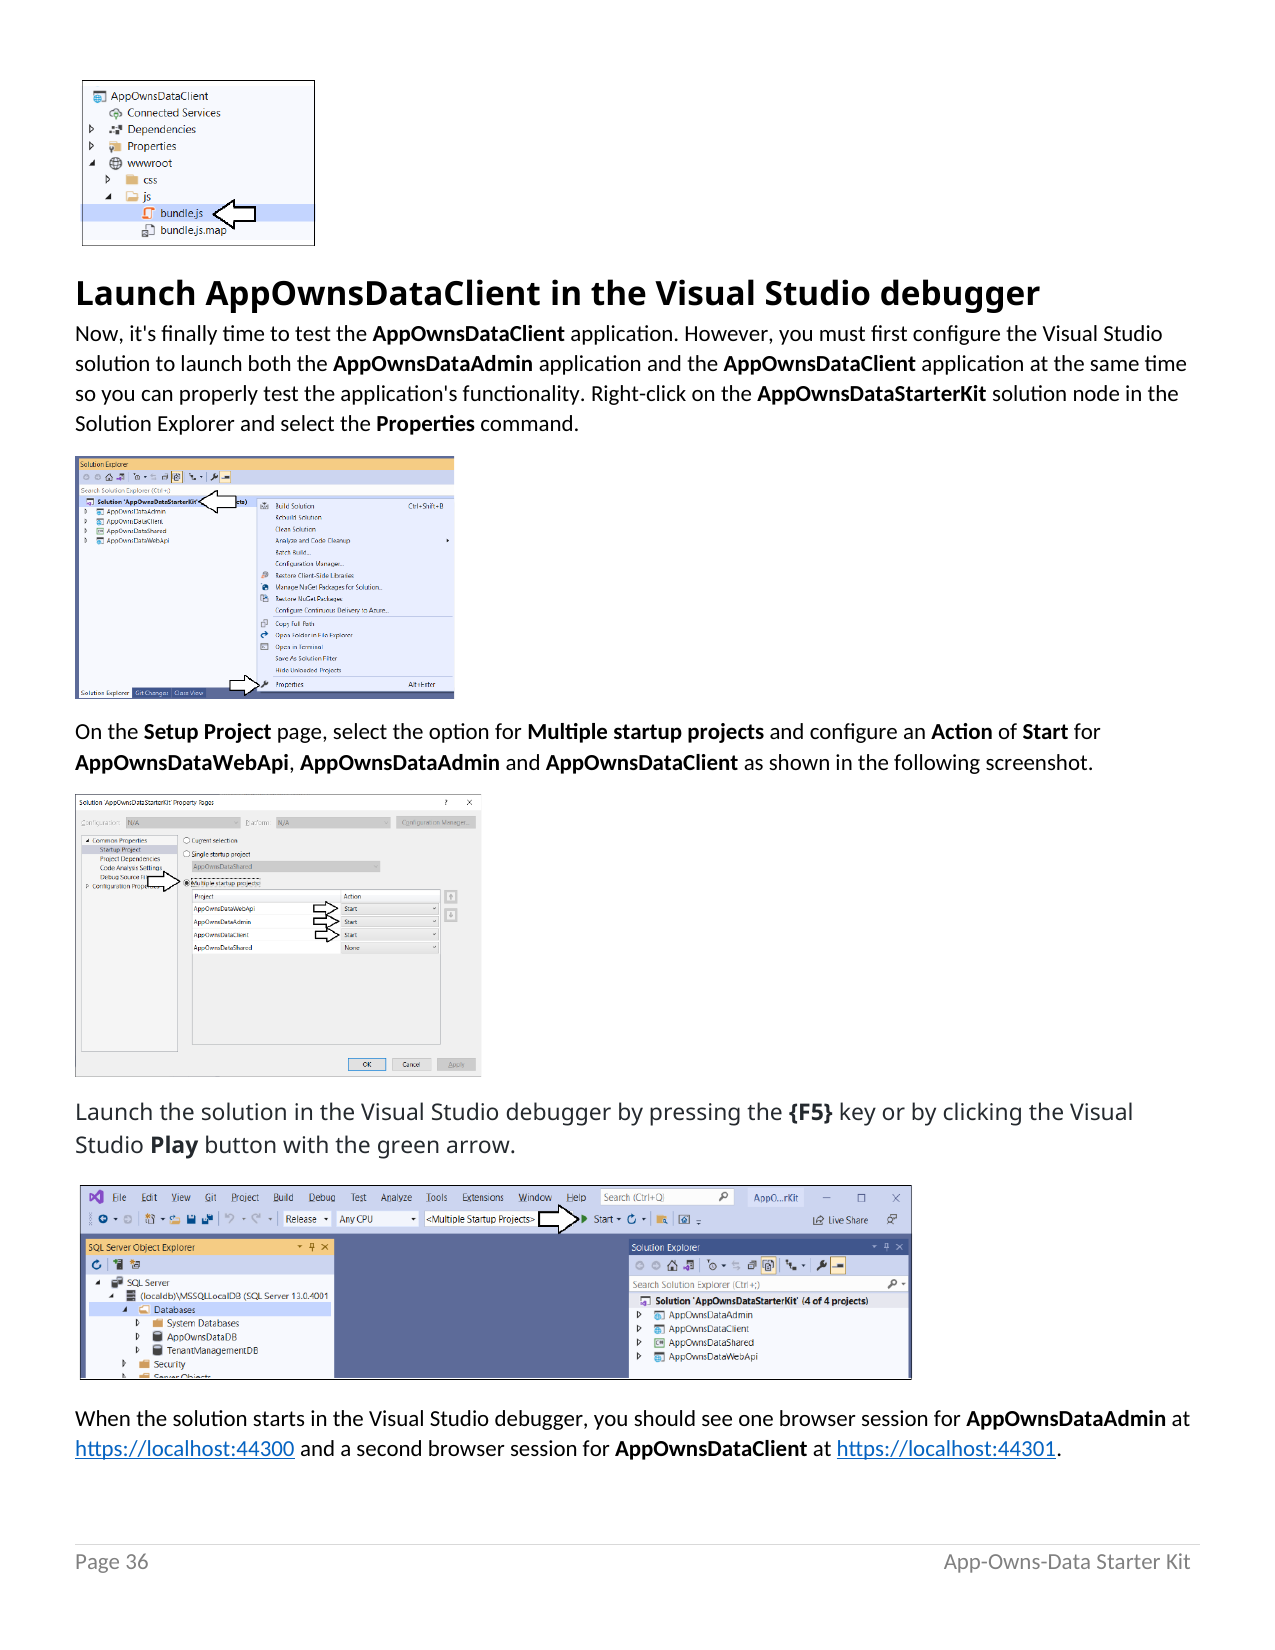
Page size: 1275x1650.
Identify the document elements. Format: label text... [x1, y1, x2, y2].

text On the Setup Project page, select the option for Multiple startup projects and configure an Action of Start for AppOwnsDataWebApi, AppOwnsDataAdmin and AppOwnsDataClient as shown in the following screenshot. [75, 717, 1200, 776]
subtitle Launch AppOwnsDataClient in the Visual Studio debugger [75, 270, 1200, 315]
text Launch the solution in the Visual Studio debugger by pressing the {F5} key or by clicking the Visual Studio Play button with the green arrow. [75, 1096, 1200, 1161]
picture [75, 456, 455, 699]
picture [75, 794, 482, 1077]
text Now, it's finally time to test the AppOwnsDataClient application. However, you must first configure the Visual Studio solution to launch both the AppOwnsDataAdmin application and the AppOwnsDataClient application at the same time so you can properly test the application's functionality. Right-click on the AppOwnsDataStarterKit solution node in the Solution Explorer and select the Properties command. [75, 319, 1200, 437]
picture [75, 75, 318, 251]
picture [75, 1179, 916, 1385]
text When the solution starts in the Visual Studio debugger, you should see one browser session for AppOwnsDataAdmin at https://localhost:44300 and a second browser session for AppOwnsDataClient at https://localhost:44301. [75, 1404, 1200, 1462]
